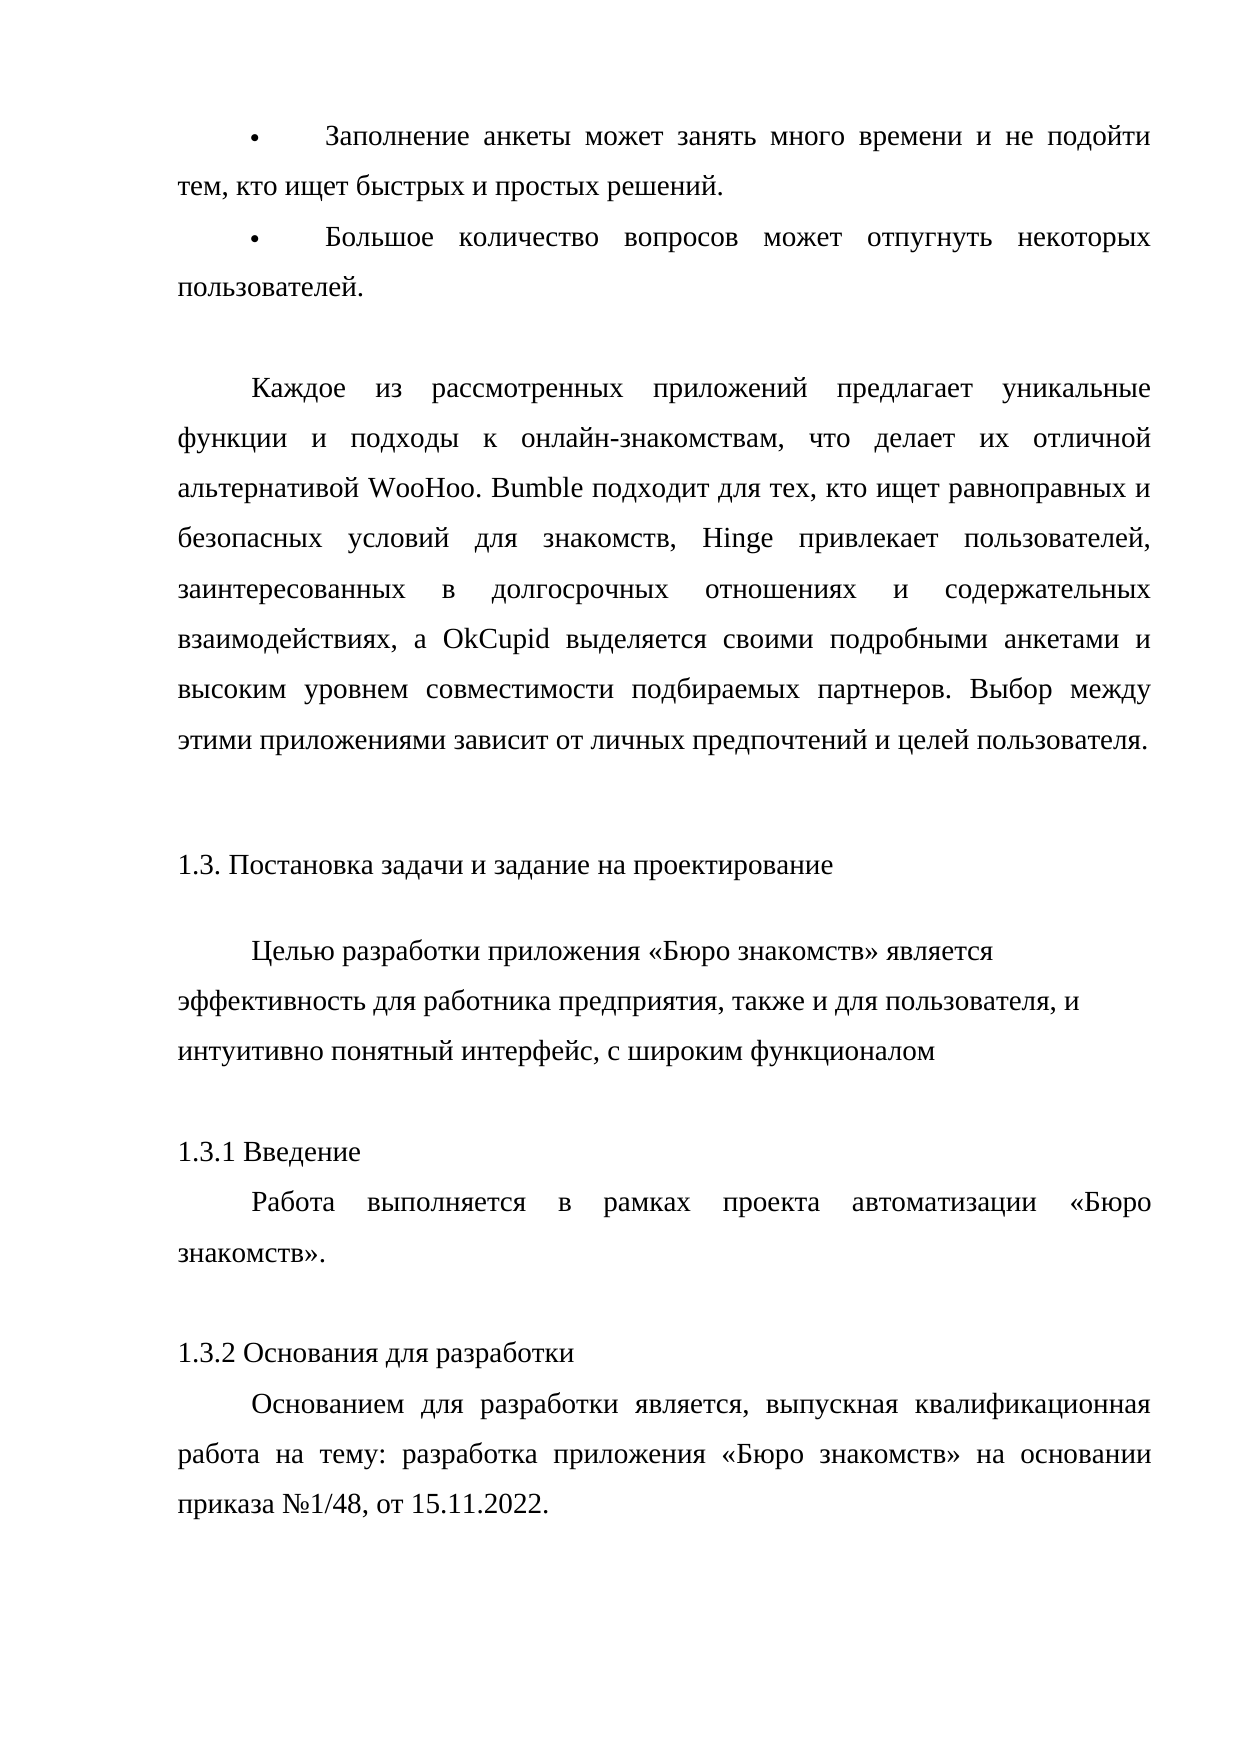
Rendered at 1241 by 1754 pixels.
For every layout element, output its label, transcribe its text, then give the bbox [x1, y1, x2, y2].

subtitle 1.3. Постановка задачи и задание на проектирование [177, 847, 1152, 881]
list Большое количество вопросов может отпугнуть некоторых пользователей. [177, 219, 1152, 303]
list Заполнение анкеты может занять много времени и не подойти тем, кто ищет быстрых и простых решений. [177, 118, 1152, 202]
text Основанием для разработки является, выпускная квалификационная работа на тему: разработка приложения «Бюро знакомств» на основании приказа №1/48, от 15.11.2022. [177, 1386, 1152, 1520]
text 1.3.2 Основания для разработки [177, 1335, 1152, 1369]
text 1.3.1 Введение [177, 1134, 1152, 1168]
text Целью разработки приложения «Бюро знакомств» является эффективность для работника предприятия, также и для пользователя, и интуитивно понятный интерфейс, с широким функционалом [177, 933, 1152, 1067]
text Каждое из рассмотренных приложений предлагает уникальные функции и подходы к онлайн-знакомствам, что делает их отличной альтернативой WooHoo. Bumble подходит для тех, кто ищет равноправных и безопасных условий для знакомств, Hinge привлекает пользователей, заинтересованных в долгосрочных отношениях и содержательных взаимодействиях, а OkCupid выделяется своими подробными анкетами и высоким уровнем совместимости подбираемых партнеров. Выбор между этими приложениями зависит от личных предпочтений и целей пользователя. [177, 370, 1152, 755]
text Работа выполняется в рамках проекта автоматизации «Бюро знакомств». [177, 1184, 1152, 1268]
